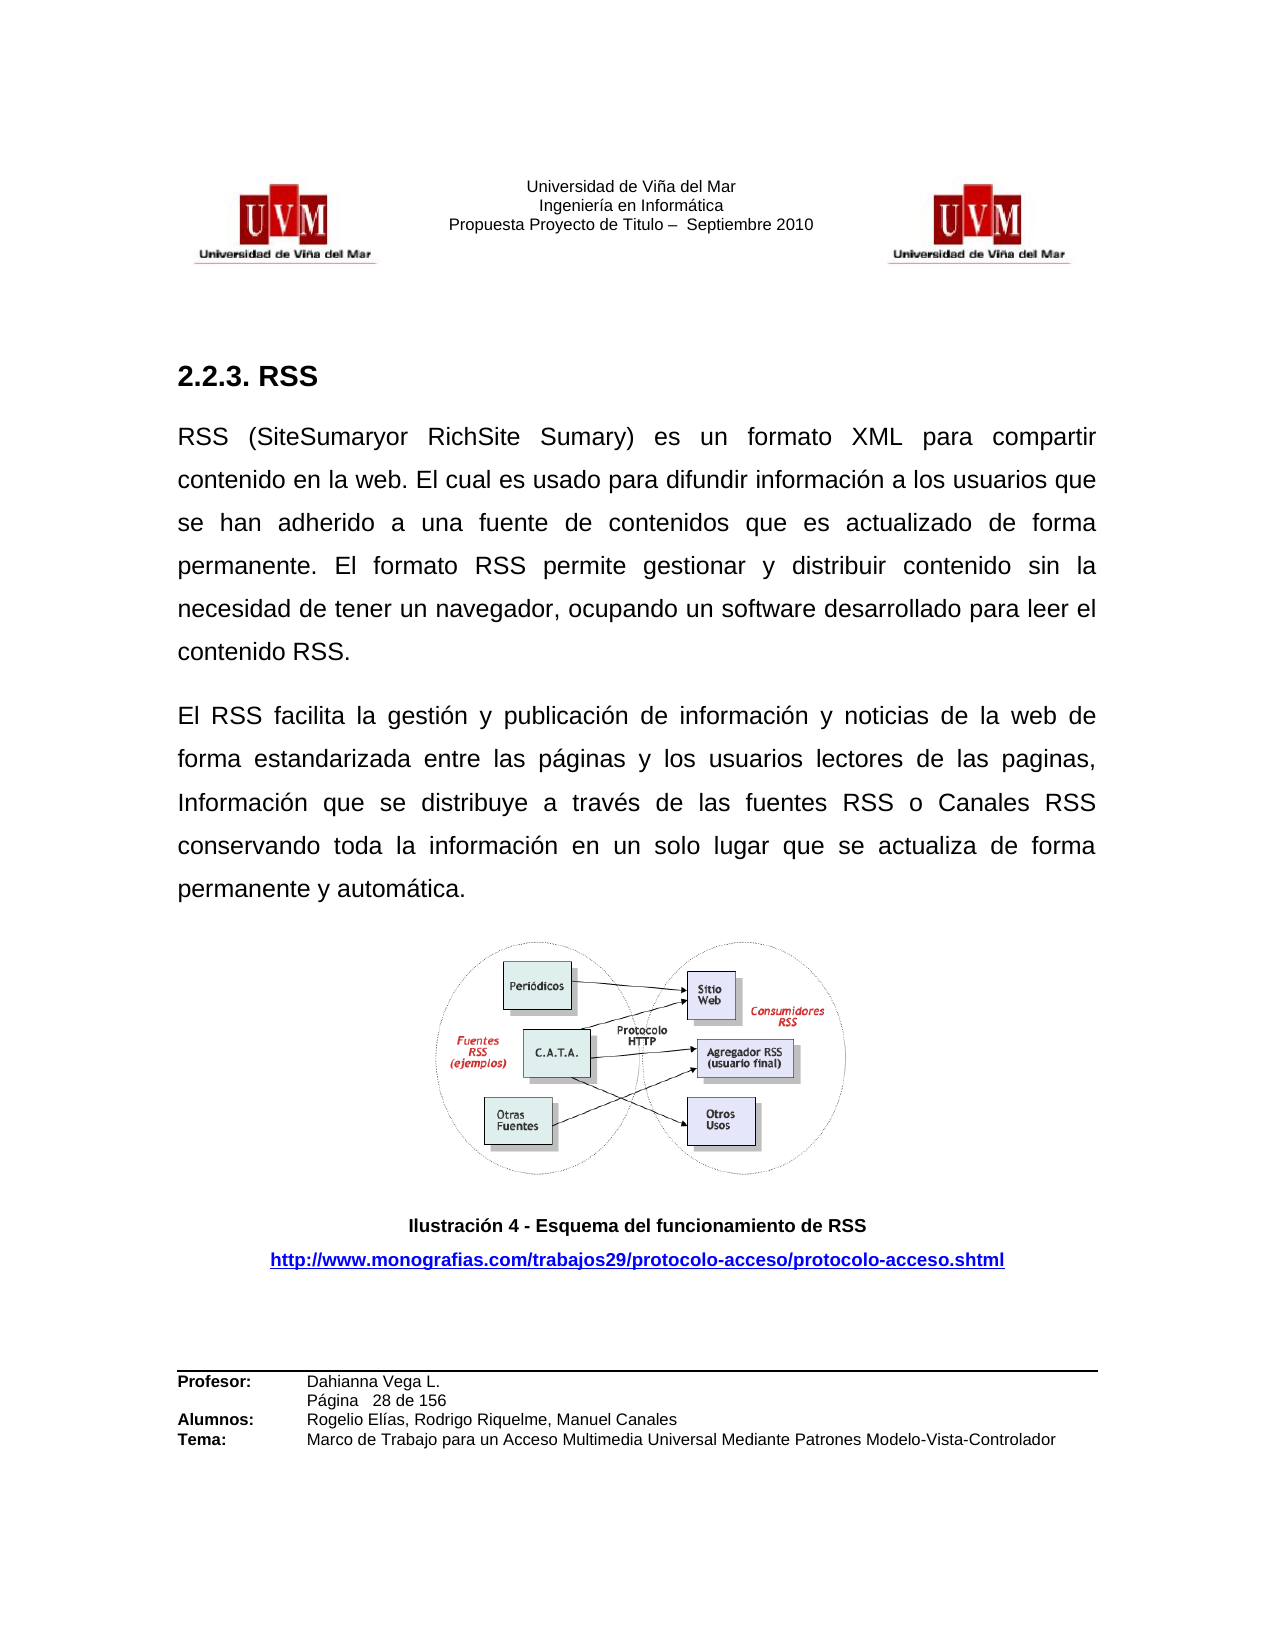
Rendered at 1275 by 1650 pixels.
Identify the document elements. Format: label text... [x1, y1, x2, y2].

text RSS (SiteSumaryor RichSite Sumary) es un formato XML para compartir contenido en la web. El cual es usado para difundir información a los usuarios que se han adherido a una fuente de contenidos que es actualizado de forma permanente. El formato RSS permite gestionar y distribuir contenido sin la necesidad de tener un navegador, ocupando un software desarrollado para leer el contenido RSS. [177, 422, 1098, 666]
picture [871, 176, 1084, 267]
picture [177, 176, 390, 267]
picture [419, 937, 856, 1180]
text El RSS facilita la gestión y publicación de información y noticias de la web de forma estandarizada entre las páginas y los usuarios lectores de las paginas, Información que se distribuye a través de las fuentes RSS o Canales RSS conservando toda la información en un solo lugar que se actualiza de forma permanente y automática. [177, 701, 1098, 902]
subtitle 2.2.3. RSS [177, 359, 1098, 392]
text http://www.monografias.com/trabajos29/protocolo-acceso/protocolo-acceso.shtml [177, 1249, 1098, 1271]
text Ilustración 4 - Esquema del funcionamiento de RSS [177, 1215, 1098, 1237]
